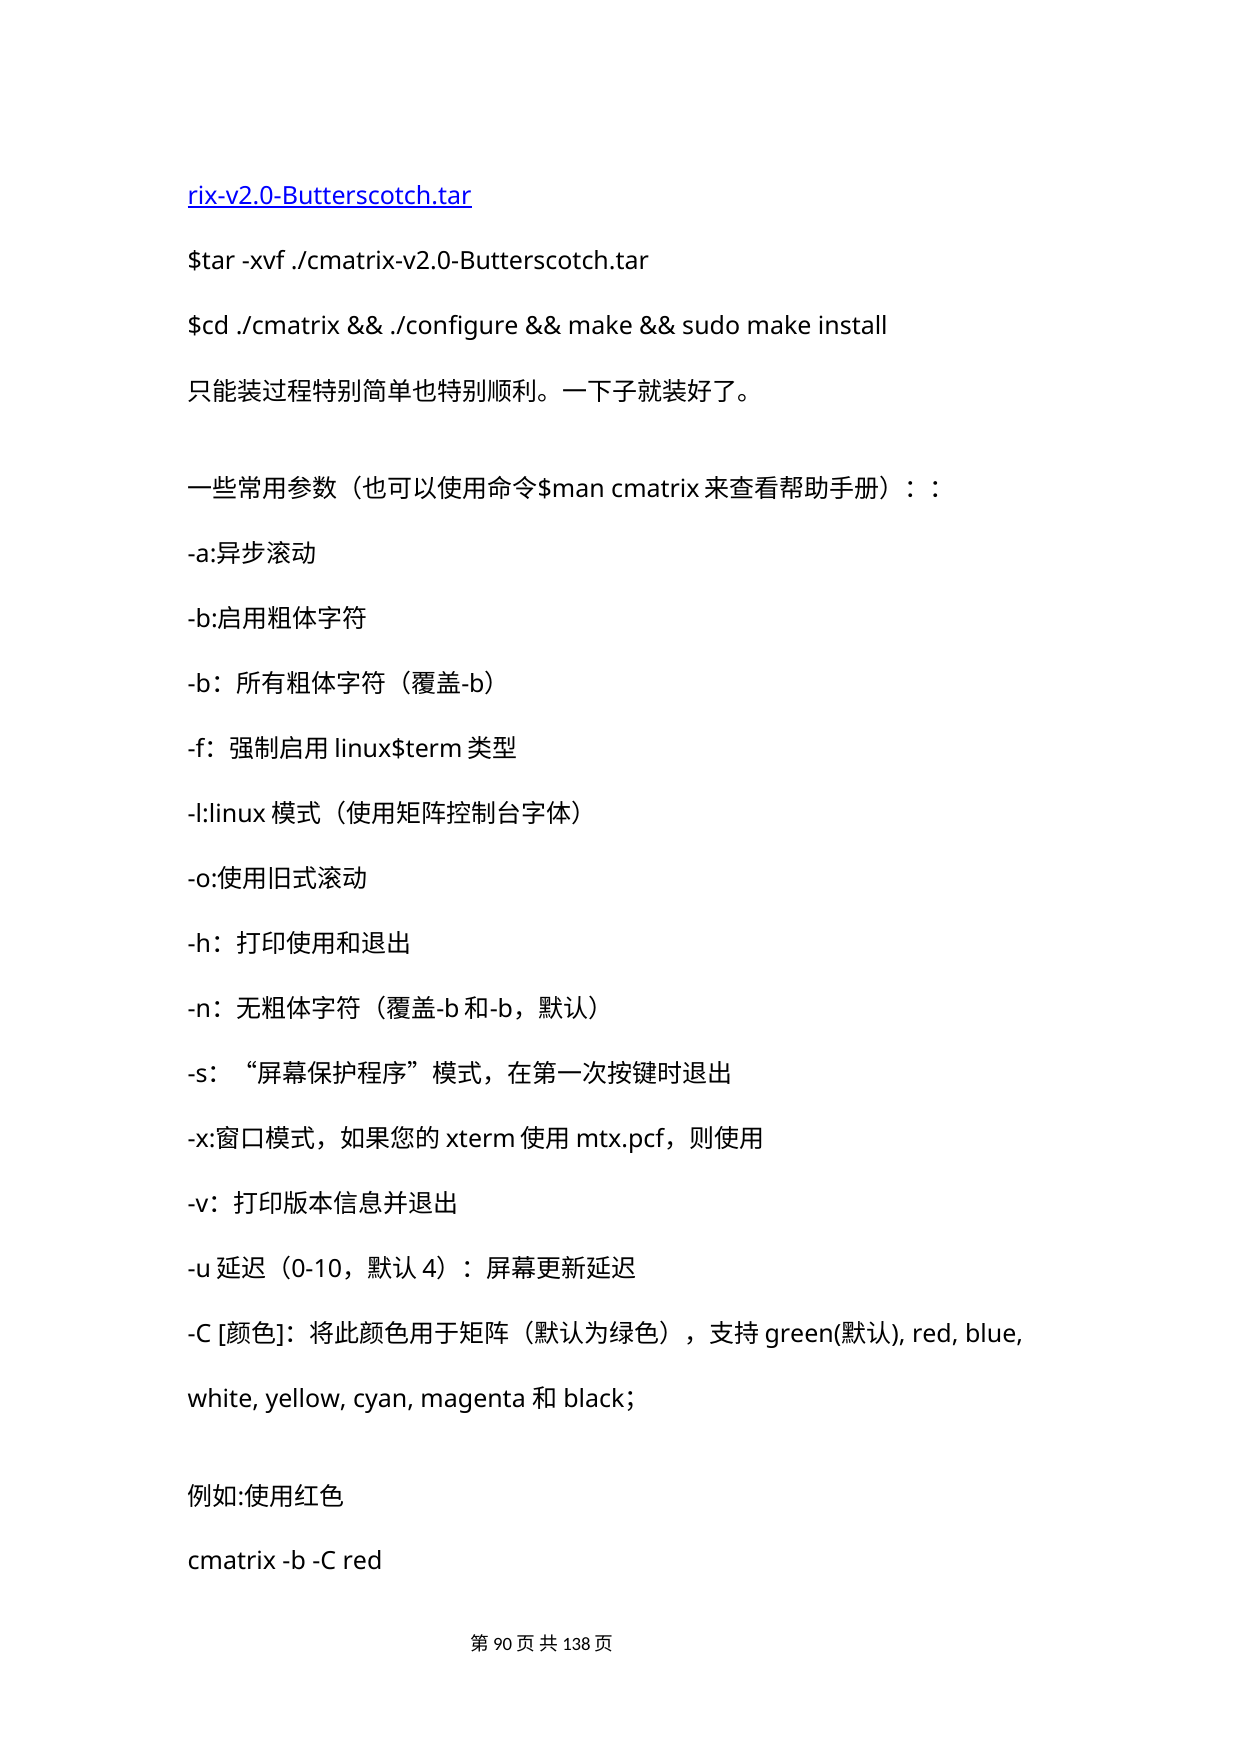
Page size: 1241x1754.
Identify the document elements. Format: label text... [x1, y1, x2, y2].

text -b：所有粗体字符（覆盖-b） [187, 649, 1053, 714]
text 只能装过程特别简单也特别顺利。一下子就装好了。 [187, 357, 1053, 422]
text -l:linux模式（使用矩阵控制台字体） [187, 779, 1053, 844]
text -s：“屏幕保护程序”模式，在第一次按键时退出 [187, 1039, 1053, 1104]
text cmatrix -b -C red [187, 1527, 1053, 1592]
text -C [颜色]：将此颜色用于矩阵（默认为绿色），支持green(默认), red, blue, white, yellow, cyan, magenta 和 black； [187, 1299, 1053, 1429]
text -f：强制启用linux$term类型 [187, 714, 1053, 779]
text 一些常用参数（也可以使用命令$man cmatrix来查看帮助手册）：： [187, 454, 1053, 519]
text $tar -xvf ./cmatrix-v2.0-Butterscotch.tar [187, 227, 1053, 292]
text 例如:使用红色 [187, 1462, 1053, 1527]
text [187, 162, 1053, 227]
text -b:启用粗体字符 [187, 584, 1053, 649]
text -h：打印使用和退出 [187, 909, 1053, 974]
text -n：无粗体字符（覆盖-b和-b，默认） [187, 974, 1053, 1039]
text $cd ./cmatrix && ./configure && make && sudo make install [187, 292, 1053, 357]
text -x:窗口模式，如果您的xterm使用mtx.pcf，则使用 [187, 1104, 1053, 1169]
text -v：打印版本信息并退出 [187, 1169, 1053, 1234]
text -o:使用旧式滚动 [187, 844, 1053, 909]
text -u延迟（0-10，默认4）：屏幕更新延迟 [187, 1234, 1053, 1299]
text -a:异步滚动 [187, 519, 1053, 584]
